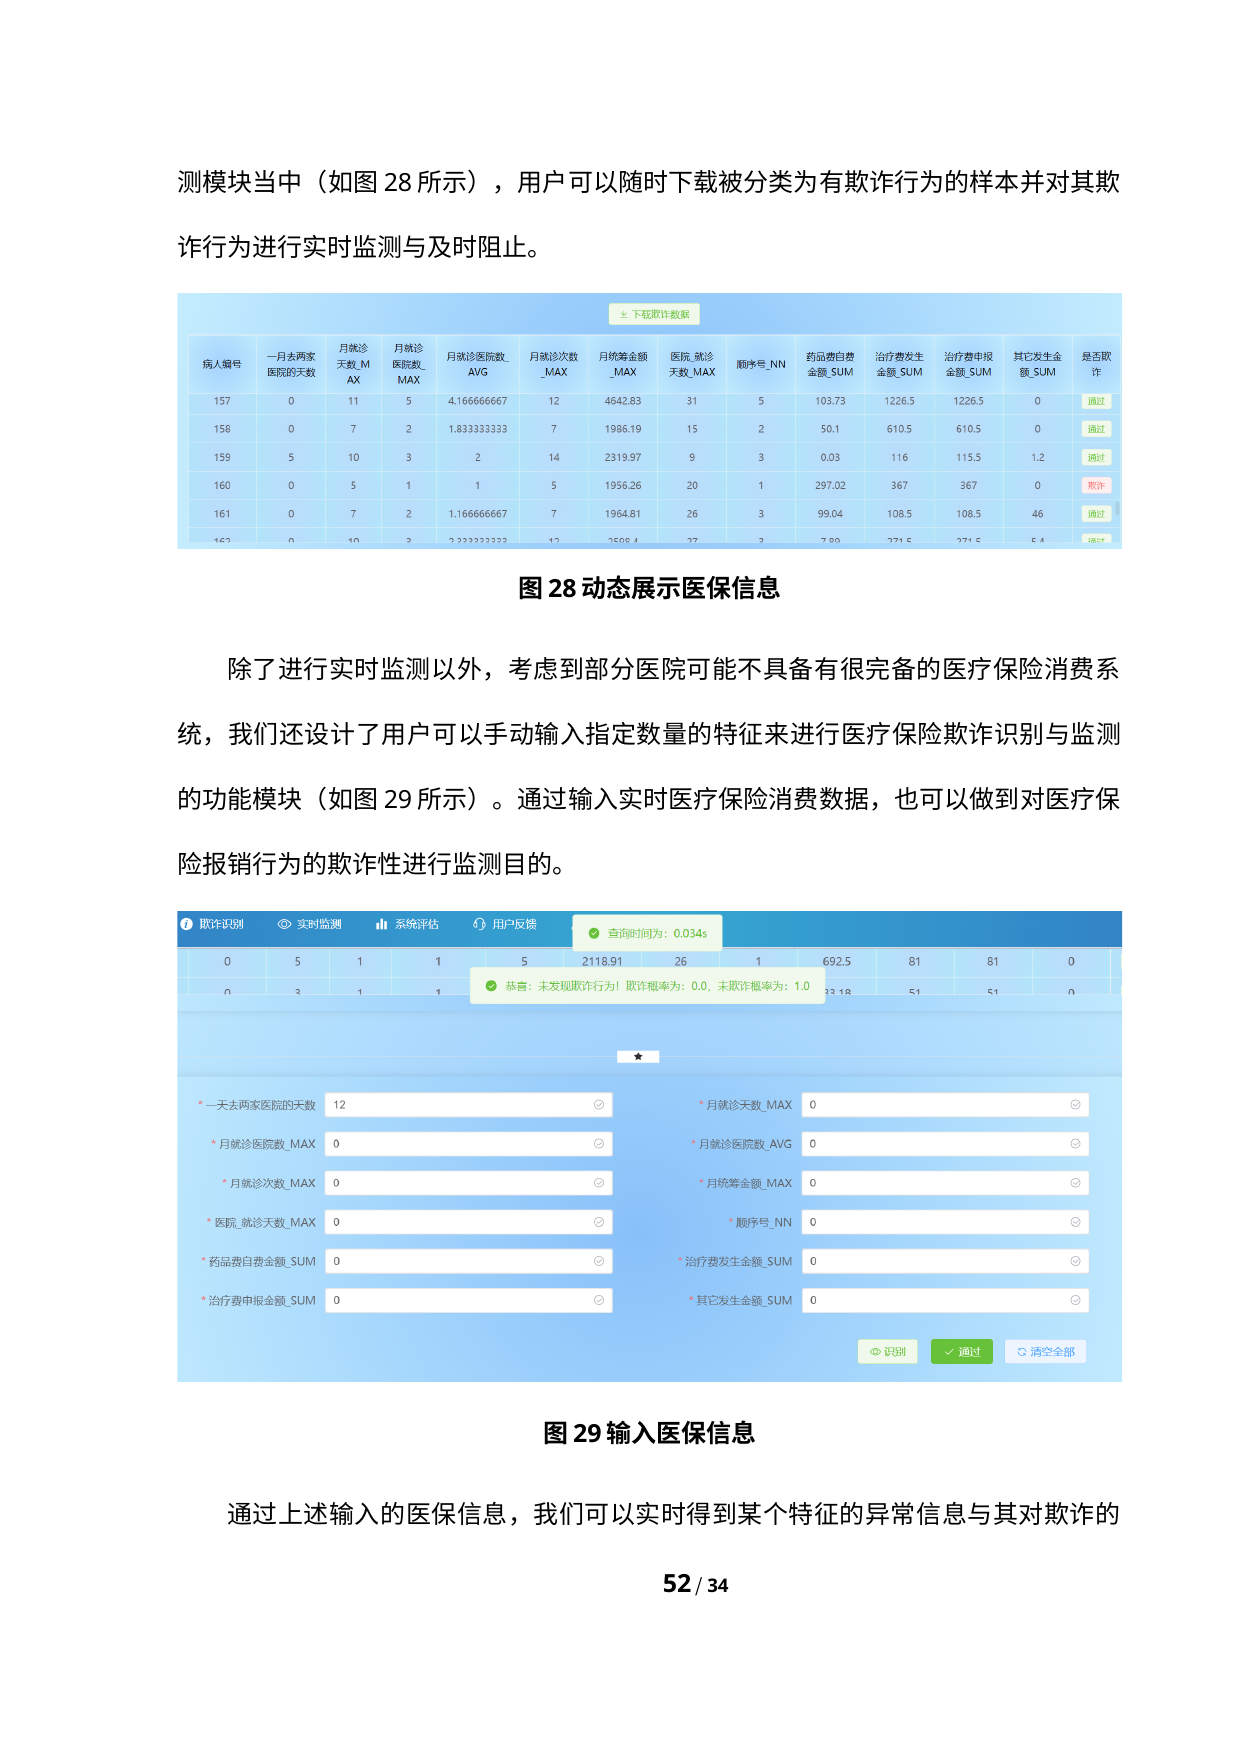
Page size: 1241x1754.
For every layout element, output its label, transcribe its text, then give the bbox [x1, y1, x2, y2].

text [177, 148, 1122, 278]
text 图28动态展示医保信息 [177, 554, 1122, 619]
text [177, 1480, 1122, 1545]
text 图29输入医保信息 [177, 1399, 1122, 1464]
picture [177, 911, 1123, 1382]
text 除了进行实时监测以外，考虑到部分医院可能不具备有很完备的医疗保险消费系统，我们还设计了用户可以手动输入指定数量的特征来进行医疗保险欺诈识别与监测的功能模块（如图29所示）。通过输入实时医疗保险消费数据，也可以做到对医疗保险报销行为的欺诈性进行监测目的。 [177, 635, 1122, 895]
picture [177, 293, 1123, 549]
